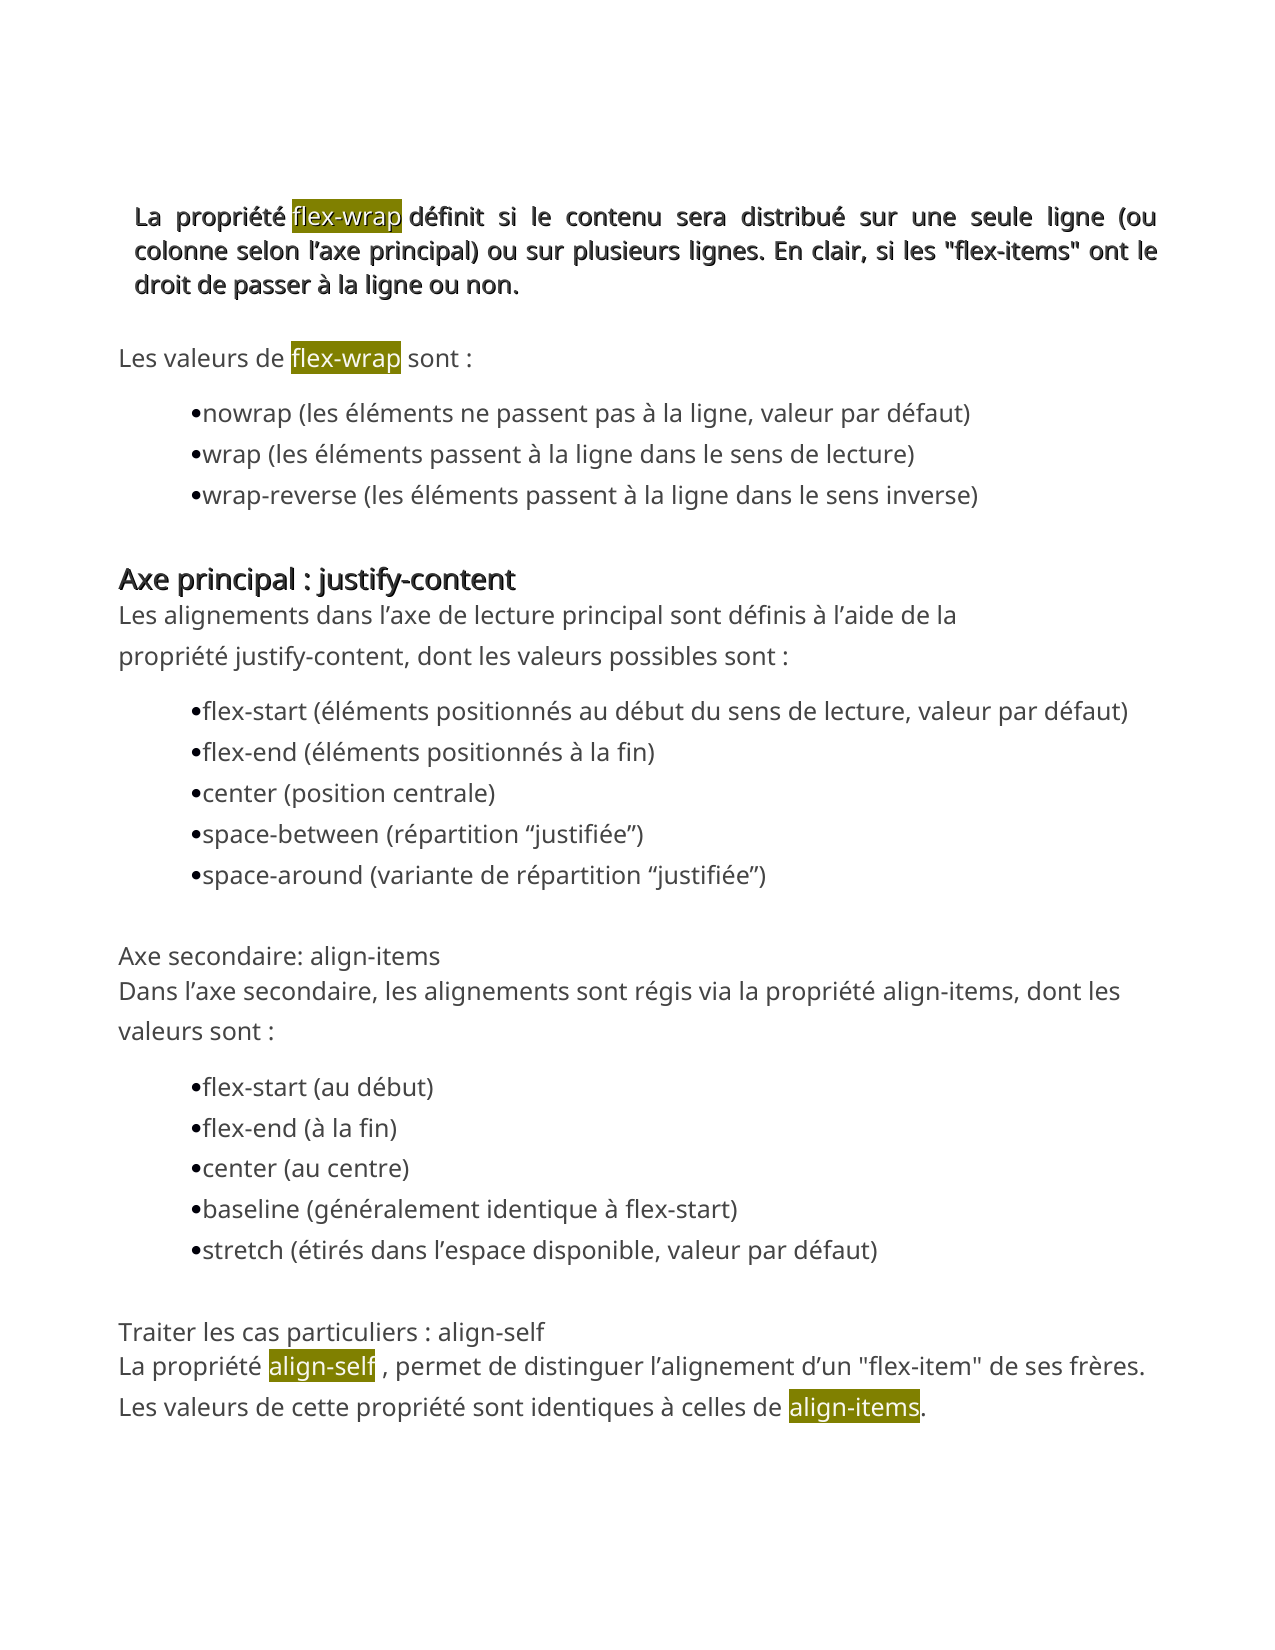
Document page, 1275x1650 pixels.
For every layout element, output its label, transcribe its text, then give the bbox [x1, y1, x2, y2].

text La propriété flex-wrap définit si le contenu sera distribué sur une seule ligne (ou colonne selon l’axe principal) ou sur plusieurs lignes. En clair, si les "flex-items" ont le droit de passer à la ligne ou non. [134, 199, 1157, 301]
list baseline (généralement identique à flex-start) [192, 1192, 1157, 1226]
text La propriété align-self , permet de distinguer l’alignement d’un "flex-item" de ses frères. Les valeurs de cette propriété sont identiques à celles de align-items. [118, 1348, 1157, 1423]
text Dans l’axe secondaire, les alignements sont régis via la propriété align-items, dont les valeurs sont : [118, 973, 1157, 1048]
list flex-start (éléments positionnés au début du sens de lecture, valeur par défaut) [192, 694, 1157, 728]
list space-between (répartition “justifiée”) [192, 817, 1157, 851]
list space-around (variante de répartition “justifiée”) [192, 857, 1157, 891]
subtitle Traiter les cas particuliers : align-self [118, 1314, 1157, 1348]
text Les valeurs de flex-wrap sont : [118, 341, 291, 374]
list flex-start (au début) [192, 1069, 1157, 1103]
list center (au centre) [192, 1151, 1157, 1185]
list flex-end (éléments positionnés à la fin) [192, 735, 1157, 769]
list stretch (étirés dans l’espace disponible, valeur par défaut) [192, 1233, 1157, 1267]
subtitle Axe principal : justify-content [118, 558, 1157, 598]
list flex-end (à la fin) [192, 1110, 1157, 1144]
subtitle Axe secondaire: align-items [118, 939, 1157, 973]
list center (position centrale) [192, 776, 1157, 810]
list nowrap (les éléments ne passent pas à la ligne, valeur par défaut) [192, 396, 1157, 430]
text Les alignements dans l’axe de lecture principal sont définis à l’aide de la propriété justify-content, dont les valeurs possibles sont : [118, 598, 1157, 673]
text Les valeurs de flex-wrap sont : [401, 341, 1157, 374]
list wrap-reverse (les éléments passent à la ligne dans le sens inverse) [192, 478, 1157, 512]
list wrap (les éléments passent à la ligne dans le sens de lecture) [192, 437, 1157, 471]
